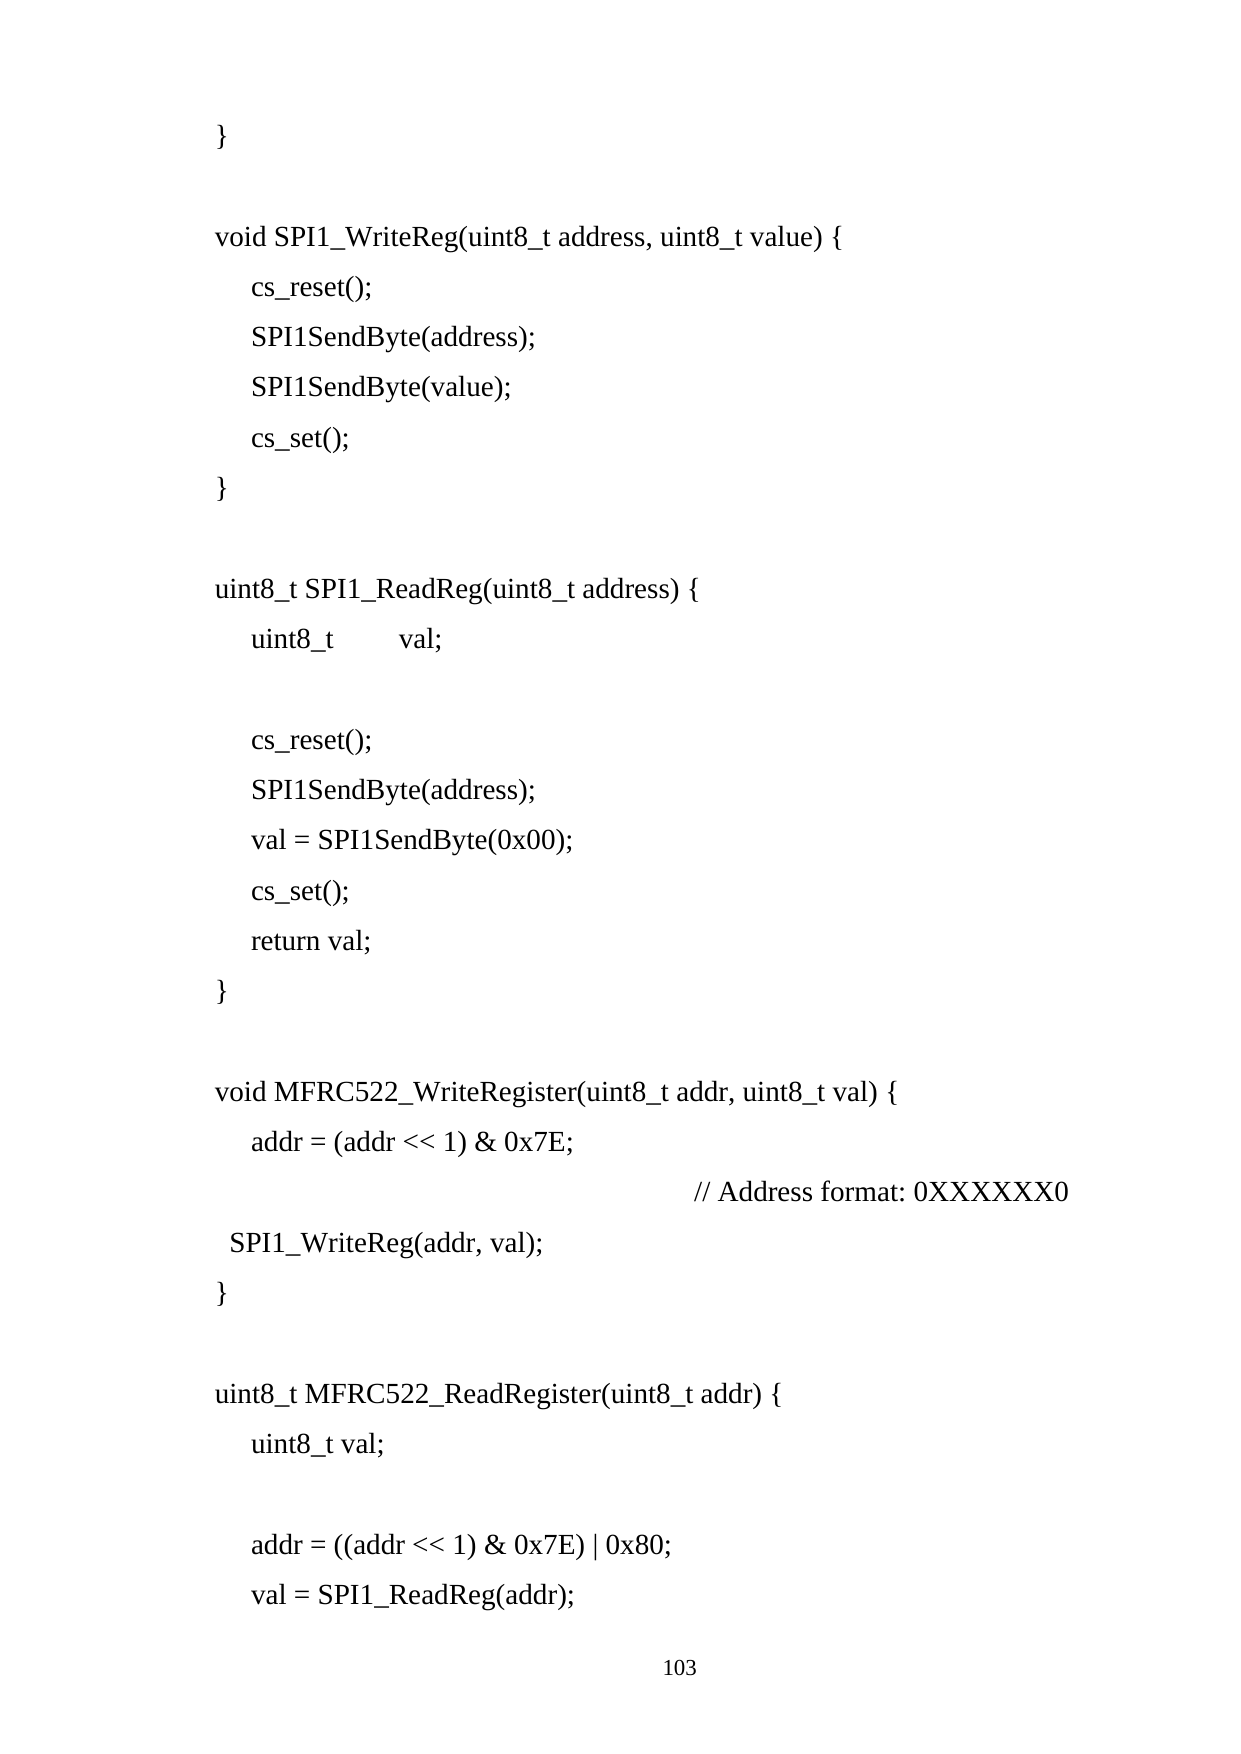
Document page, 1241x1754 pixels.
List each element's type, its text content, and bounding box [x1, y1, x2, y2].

list } [214, 1275, 1182, 1309]
list void SPI1_WriteReg(uint8_t address, uint8_t value) { [214, 219, 1182, 252]
list SPI1SendByte(value); [214, 369, 1182, 403]
list } [214, 118, 1182, 152]
list uint8_t SPI1_ReadReg(uint8_t address) { [214, 571, 1182, 604]
list cs_set(); [214, 420, 1182, 453]
list SPI1_WriteReg(addr, val); [214, 1225, 1182, 1258]
list return val; [214, 923, 1182, 957]
list uint8_t val; [214, 1426, 1182, 1460]
list val = SPI1SendByte(0x00); [214, 822, 1182, 856]
list SPI1SendByte(address); [214, 319, 1182, 353]
list addr = (addr << 1) & 0x7E; // Address format: 0XXXXXX0 [214, 1124, 1182, 1208]
list void MFRC522_WriteRegister(uint8_t addr, uint8_t val) { [214, 1074, 1182, 1107]
list } [214, 973, 1182, 1007]
list SPI1SendByte(address); [214, 772, 1182, 806]
list addr = ((addr << 1) & 0x7E) | 0x80; [214, 1527, 1182, 1560]
list cs_set(); [214, 873, 1182, 906]
list cs_reset(); [214, 722, 1182, 755]
list cs_reset(); [214, 269, 1182, 302]
list uint8_t MFRC522_ReadRegister(uint8_t addr) { [214, 1376, 1182, 1409]
list val = SPI1_ReadReg(addr); [214, 1577, 1182, 1611]
list uint8_t val; [214, 621, 1182, 655]
list } [214, 470, 1182, 504]
